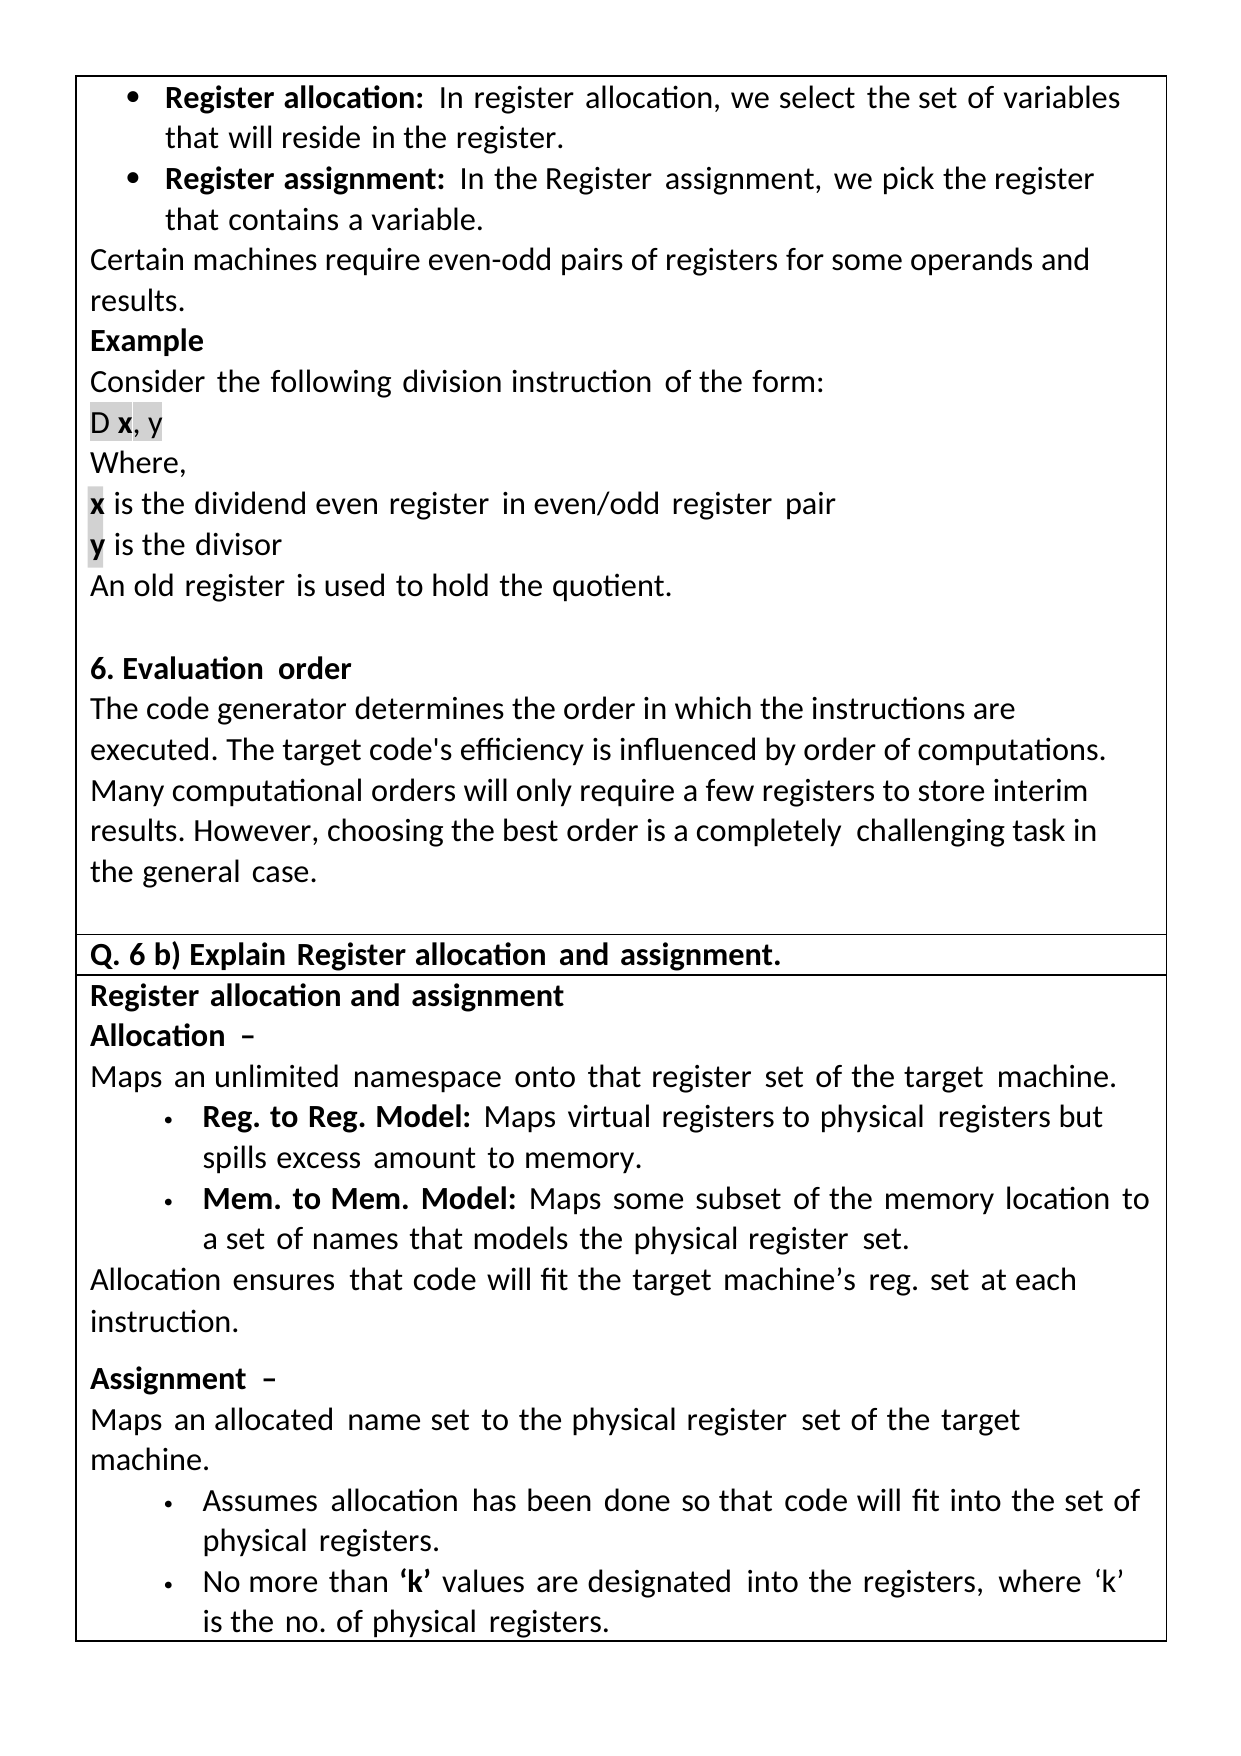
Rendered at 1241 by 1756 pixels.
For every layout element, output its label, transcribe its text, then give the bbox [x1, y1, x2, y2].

table_cell Register allocation and assignment Allocation – Maps an unlimited namespace onto that register set of the target machine. Reg. to Reg. Model: Maps virtual registers to physical registers but spills excess amount to memory. Mem. to Mem. Model: Maps some subset of the memory location to a set of names that models the physical register set. Allocation ensures that code will fit the target machine’s reg. set at each instruction. Assignment – Maps an allocated name set to the physical register set of the target machine. Assumes allocation has been done so that code will fit into the set of physical registers. No more than ‘k’ values are designated into the registers, where ‘k’ is the no. of physical registers. [77, 976, 1166, 1640]
table_cell Q. 6 b) Explain Register allocation and assignment. [77, 935, 1166, 974]
table_header Register allocation: In register allocation, we select the set of variables that will reside in the register. Register assignment: In the Register assignment, we pick the register that contains a variable. Certain machines require even-odd pairs of registers for some operands and results. Example Consider the following division instruction of the form: D x, y Where, x is the dividend even register in even/odd register pair y is the divisor An old register is used to hold the quotient. 6. Evaluation order The code generator determines the order in which the instructions are executed. The target code's efficiency is influenced by order of computations. Many computational orders will only require a few registers to store interim results. However, choosing the best order is a completely challenging task in the general case. [77, 77, 1166, 933]
